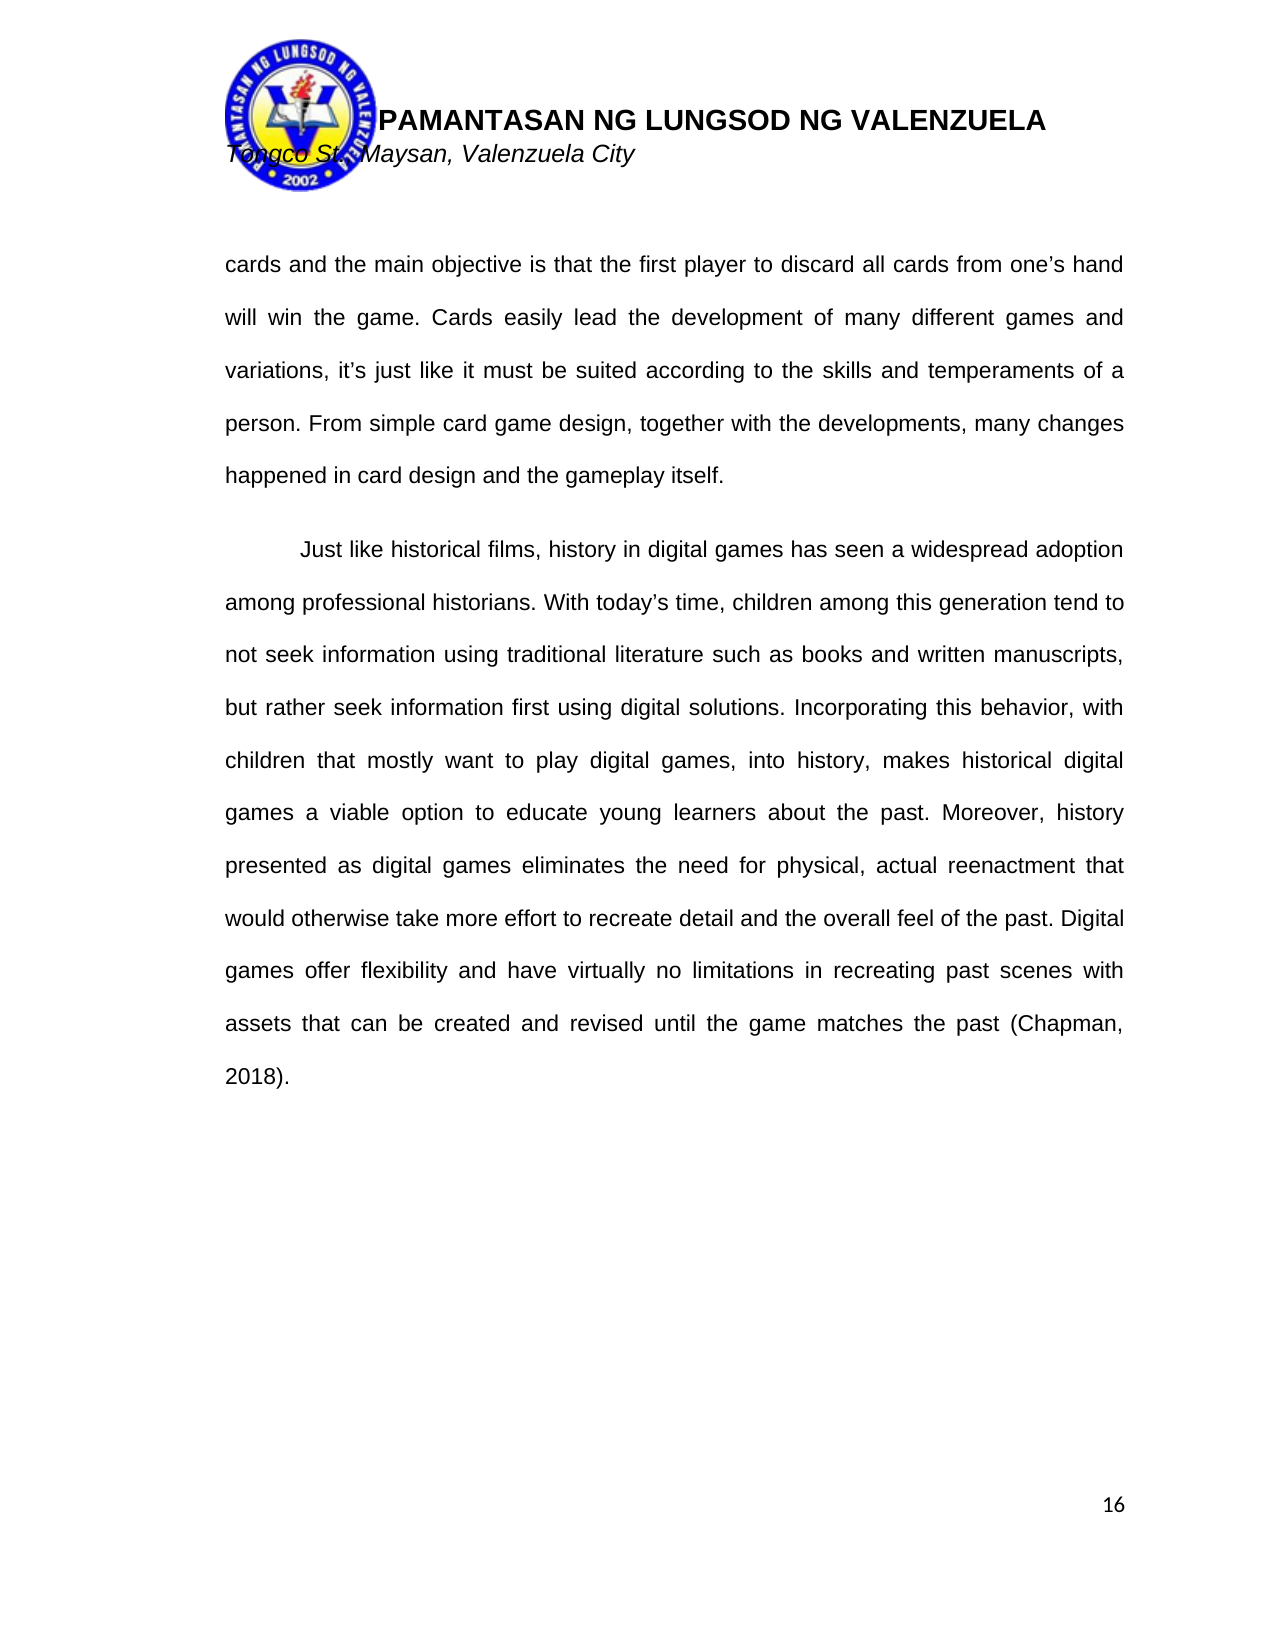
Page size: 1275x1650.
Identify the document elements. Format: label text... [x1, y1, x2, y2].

text Just like historical films, history in digital games has seen a widespread adoption among professional historians. With today’s time, children among this generation tend to not seek information using traditional literature such as books and written manuscripts, but rather seek information first using digital solutions. Incorporating this behavior, with children that mostly want to play digital games, into history, makes historical digital games a viable option to educate young learners about the past. Moreover, history presented as digital games eliminates the need for physical, actual reenactment that would otherwise take more effort to recreate detail and the overall feel of the past. Digital games offer flexibility and have virtually no limitations in recreating past scenes with assets that can be created and revised until the game matches the past (Chapman, 2018). [225, 536, 1125, 1089]
picture [225, 39, 379, 192]
